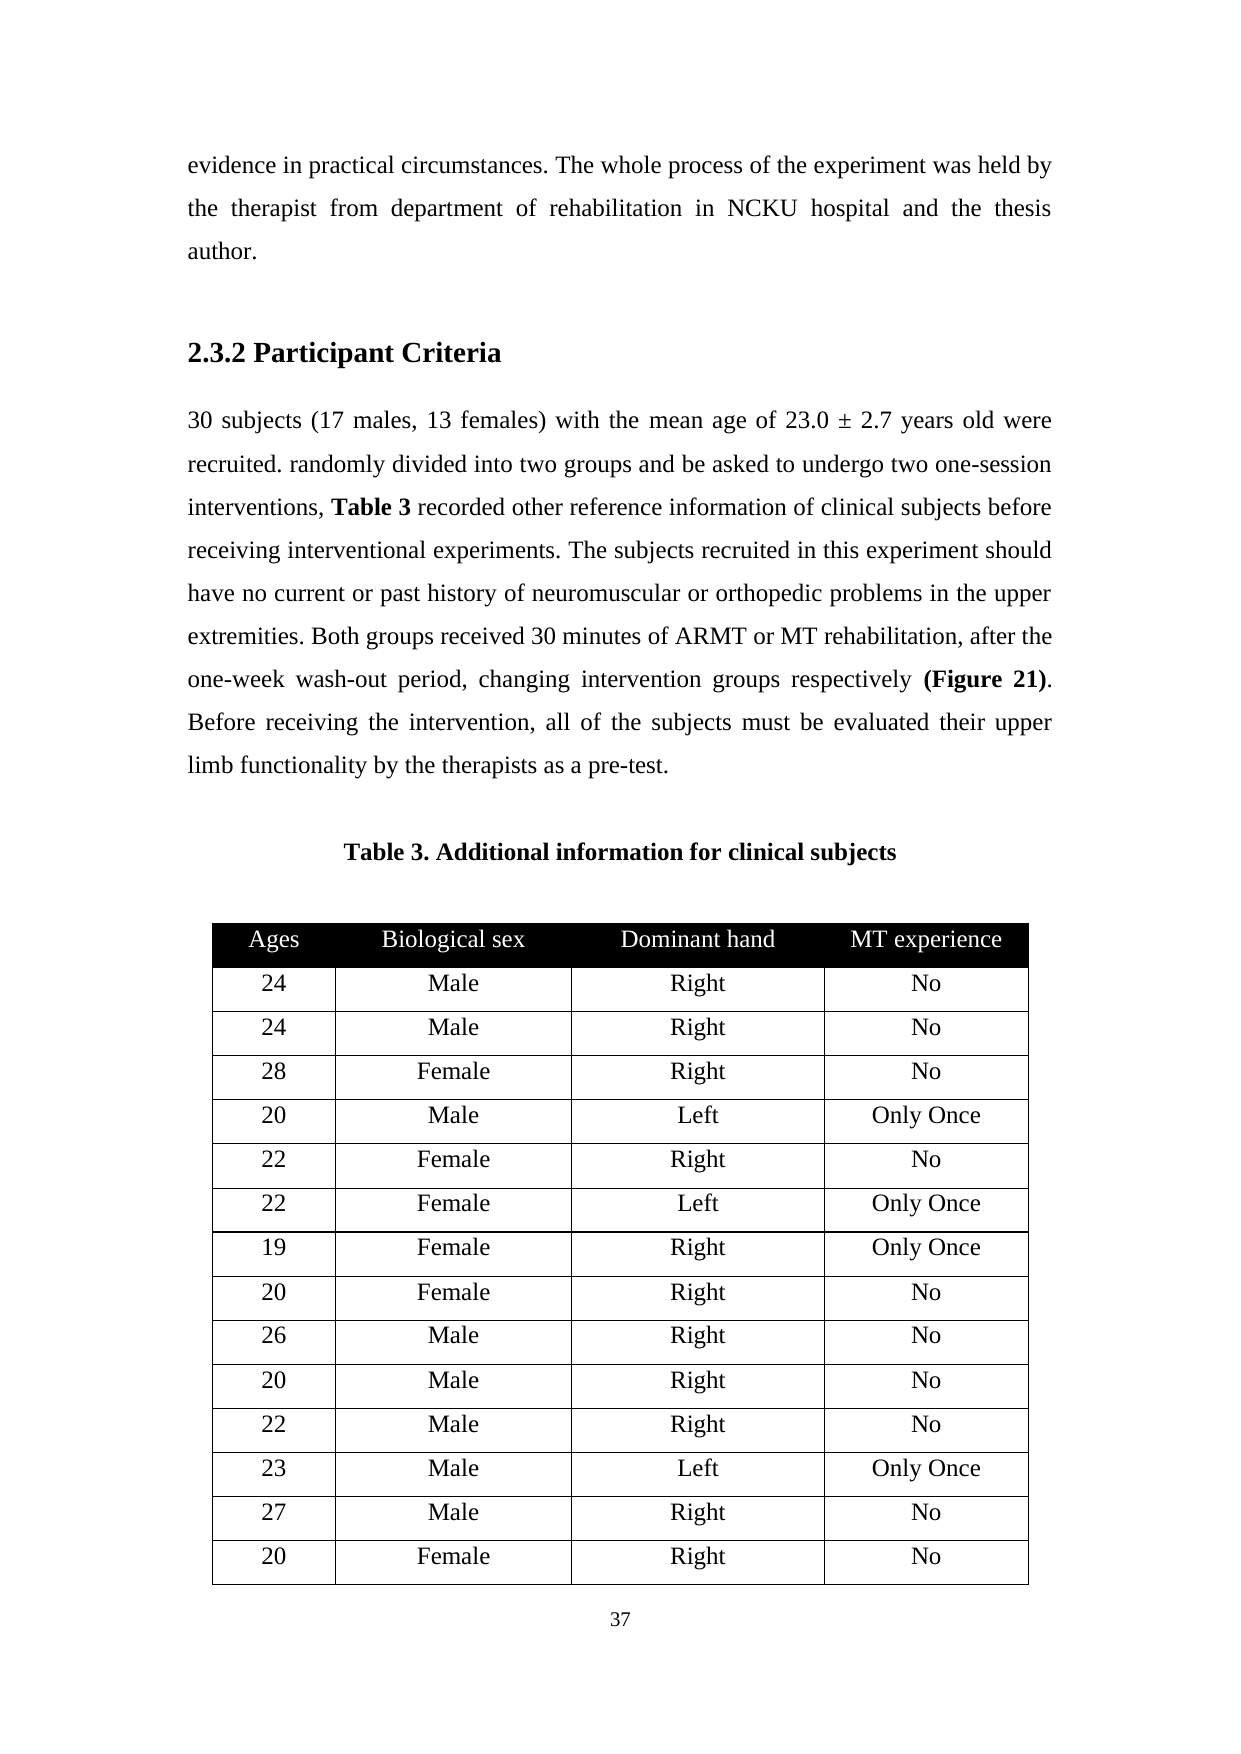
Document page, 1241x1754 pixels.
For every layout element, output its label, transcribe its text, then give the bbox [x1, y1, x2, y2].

table_cell 20 [213, 1365, 335, 1408]
table_cell Only Once [825, 1233, 1028, 1276]
table_cell 20 [213, 1277, 335, 1319]
table_cell Female [336, 1144, 571, 1187]
table_cell Right [572, 1012, 824, 1055]
table_cell Only Once [825, 1453, 1028, 1496]
table_cell Only Once [825, 1100, 1028, 1143]
table_cell 24 [213, 1012, 335, 1055]
table_cell Female [336, 1189, 571, 1231]
table_cell No [825, 1144, 1028, 1187]
table_cell 27 [213, 1497, 335, 1540]
table_cell 20 [213, 1100, 335, 1143]
table_header Biological sex [336, 924, 571, 967]
table_cell Right [572, 1144, 824, 1187]
table_cell No [825, 1497, 1028, 1540]
table_cell Left [572, 1100, 824, 1143]
table_cell No [825, 1277, 1028, 1319]
table_cell Right [572, 1233, 824, 1276]
table_cell 23 [213, 1453, 335, 1496]
text 30 subjects (17 males, 13 females) with the mean age of 23.0 ± 2.7 years old were recruited. randomly divided into two groups and be asked to undergo two one-session interventions, Table 3 recorded other reference information of clinical subjects before receiving interventional experiments. The subjects recruited in this experiment should have no current or past history of neuromuscular or orthopedic problems in the upper extremities. Both groups received 30 minutes of ARMT or MT rehabilitation, after the one-week wash-out period, changing intervention groups respectively (Figure 21). Before receiving the intervention, all of the subjects must be evaluated their upper limb functionality by the therapists as a pre-test. [187, 406, 1053, 779]
table_cell Right [572, 1497, 824, 1540]
table_cell 24 [213, 968, 335, 1011]
table_cell 28 [213, 1056, 335, 1099]
table_cell Male [336, 1365, 571, 1408]
table_cell 22 [213, 1189, 335, 1231]
table_cell Female [336, 1233, 571, 1276]
table_cell Right [572, 1321, 824, 1364]
table_cell Right [572, 1541, 824, 1584]
table_cell No [825, 1321, 1028, 1364]
table_cell Female [336, 1277, 571, 1319]
table_cell Male [336, 1100, 571, 1143]
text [187, 150, 1053, 265]
table_cell No [825, 1012, 1028, 1055]
table_cell 19 [213, 1233, 335, 1276]
table_cell Right [572, 968, 824, 1011]
table_cell No [825, 1365, 1028, 1408]
table_header Dominant hand [572, 924, 824, 967]
table_cell No [825, 1056, 1028, 1099]
table_cell 22 [213, 1144, 335, 1187]
table_cell Left [572, 1189, 824, 1231]
subtitle 2.3.2 Participant Criteria [187, 335, 1053, 368]
table_cell Right [572, 1409, 824, 1452]
table_cell Male [336, 1409, 571, 1452]
text Table 3. Additional information for clinical subjects [187, 837, 1053, 866]
table_header Ages [213, 924, 335, 967]
table_cell Only Once [825, 1189, 1028, 1231]
table_cell Female [336, 1056, 571, 1099]
table_cell Male [336, 1497, 571, 1540]
table_cell Right [572, 1365, 824, 1408]
table_cell 20 [213, 1541, 335, 1584]
table_cell Right [572, 1056, 824, 1099]
table_cell Male [336, 968, 571, 1011]
table_cell 22 [213, 1409, 335, 1452]
table_cell Female [336, 1541, 571, 1584]
table_cell Left [572, 1453, 824, 1496]
table_cell No [825, 1409, 1028, 1452]
table_cell No [825, 968, 1028, 1011]
table_cell Male [336, 1453, 571, 1496]
table_cell 26 [213, 1321, 335, 1364]
table_cell Male [336, 1012, 571, 1055]
table_header MT experience [825, 924, 1028, 967]
table_cell Right [572, 1277, 824, 1319]
table_cell No [825, 1541, 1028, 1584]
table_cell Male [336, 1321, 571, 1364]
